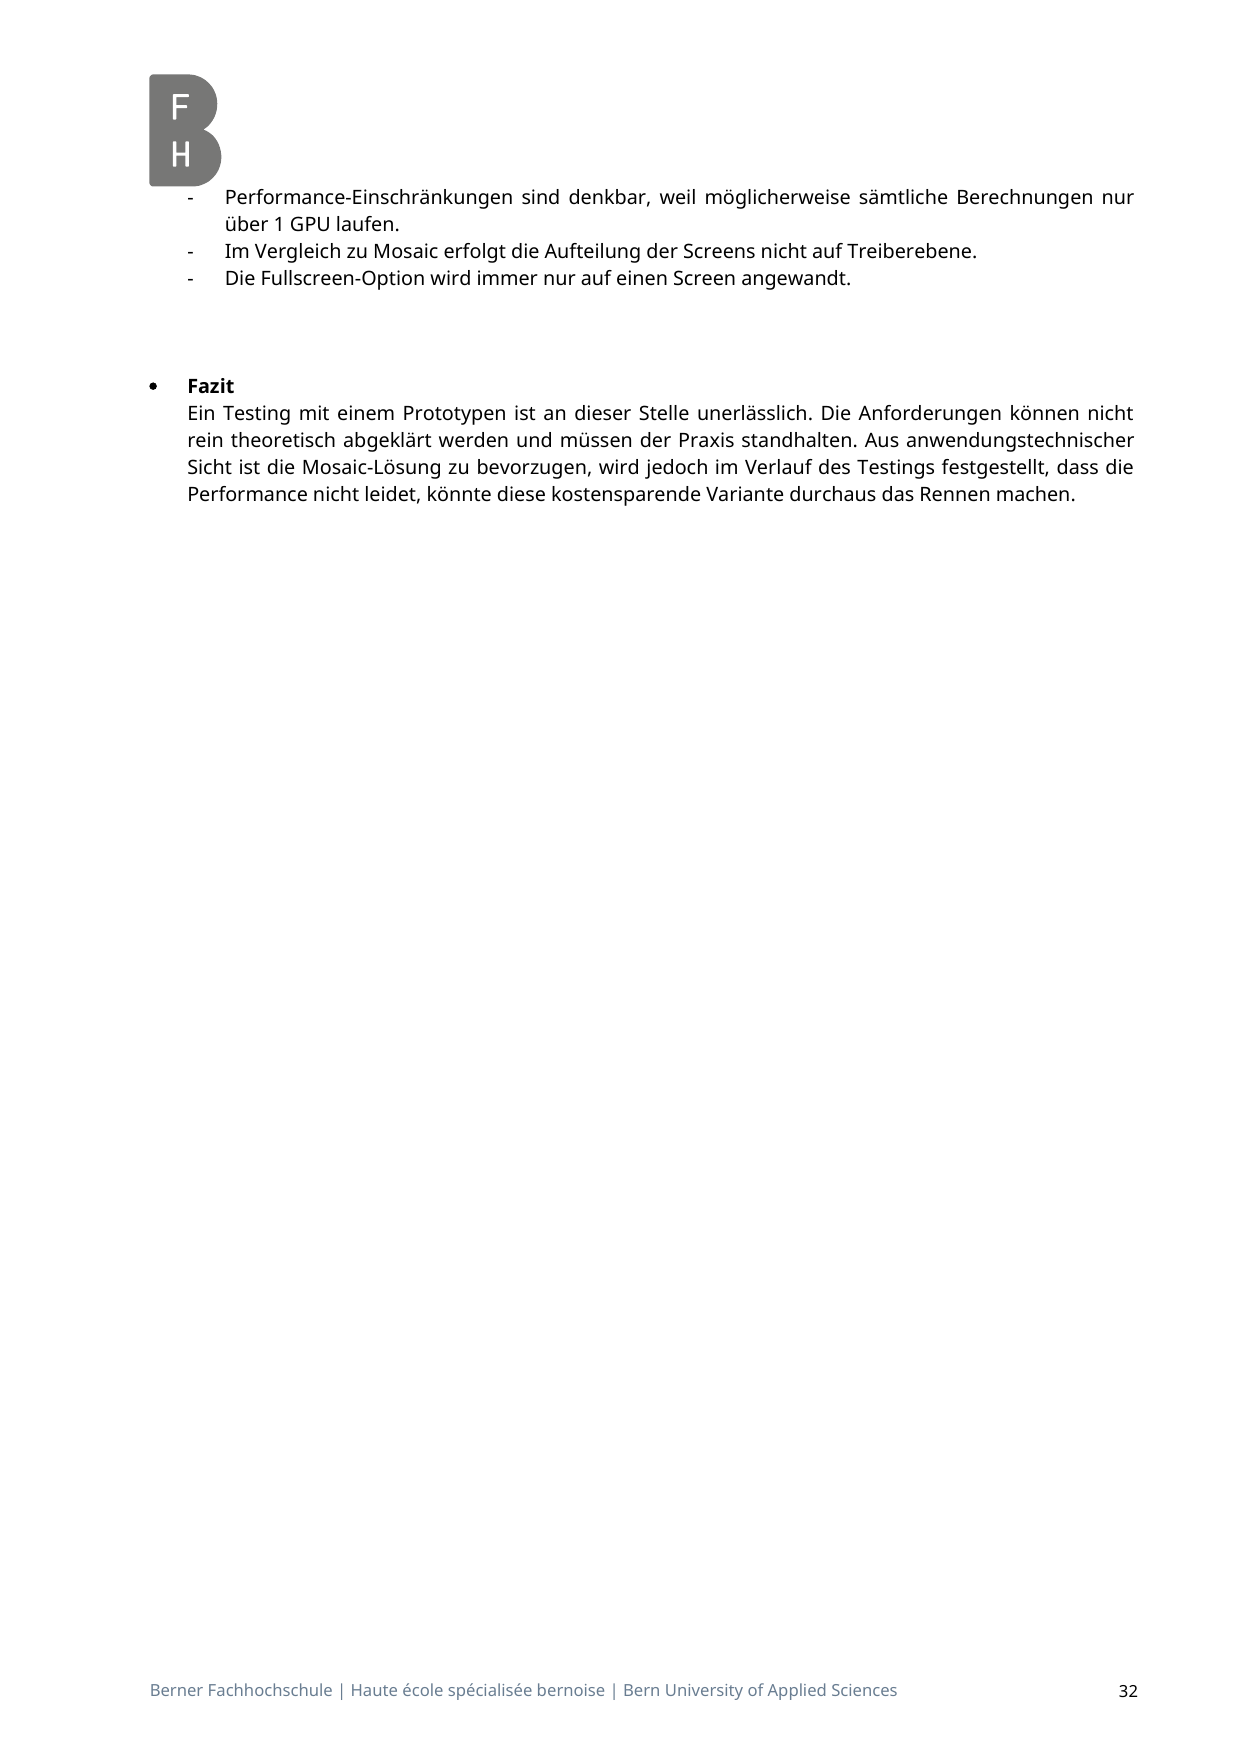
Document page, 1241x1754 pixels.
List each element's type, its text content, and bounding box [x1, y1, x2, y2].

list Im Vergleich zu Mosaic erfolgt die Aufteilung der Screens nicht auf Treiberebene. [187, 237, 1136, 264]
list Performance-Einschränkungen sind denkbar, weil möglicherweise sämtliche Berechnungen nur über 1 GPU laufen. [187, 183, 1136, 237]
list Die Fullscreen-Option wird immer nur auf einen Screen angewandt. [187, 264, 1136, 291]
list Ein Testing mit einem Prototypen ist an dieser Stelle unerlässlich. Die Anforderungen können nicht rein theoretisch abgeklärt werden und müssen der Praxis standhalten. Aus anwendungstechnischer Sicht ist die Mosaic-Lösung zu bevorzugen, wird jedoch im Verlauf des Testings festgestellt, dass die Performance nicht leidet, könnte diese kostensparende Variante durchaus das Rennen machen. [187, 399, 1136, 507]
list Fazit [149, 372, 1136, 399]
